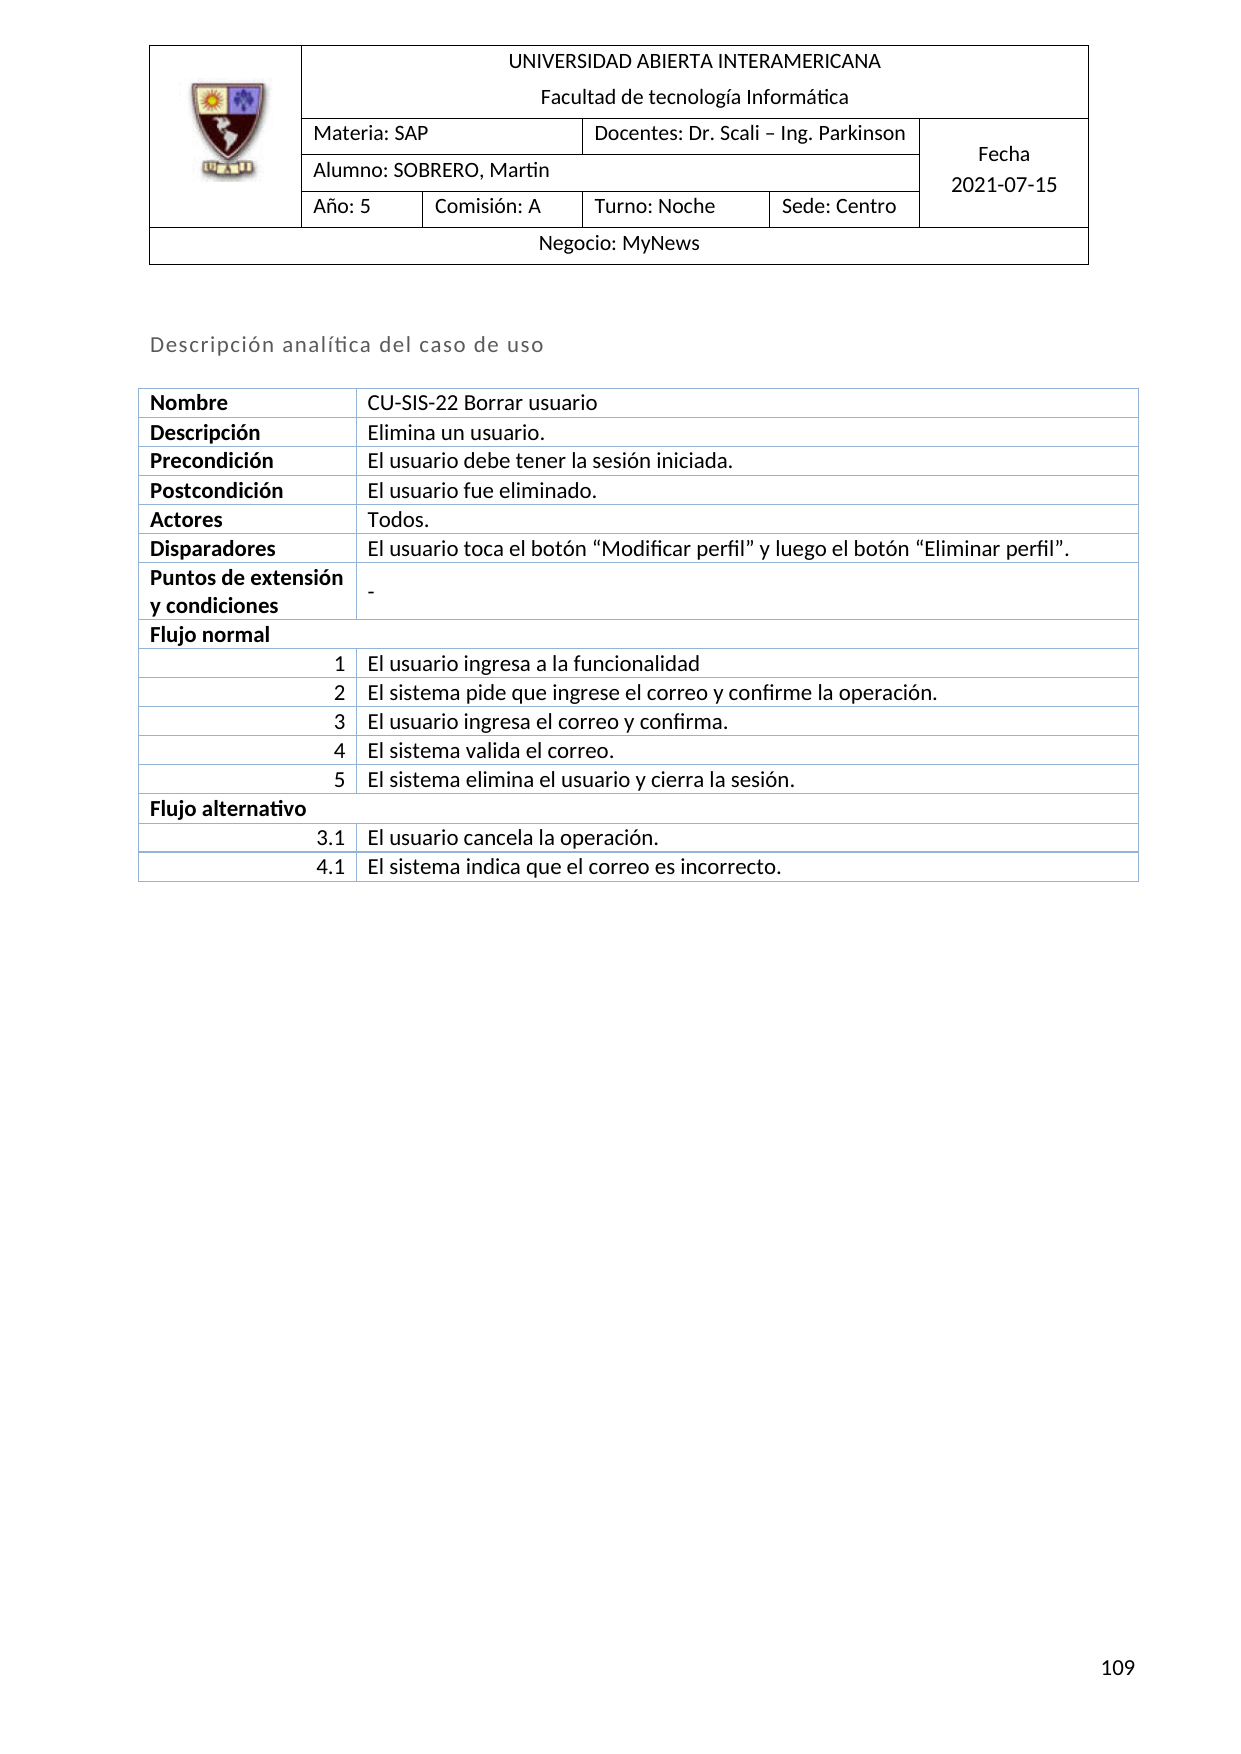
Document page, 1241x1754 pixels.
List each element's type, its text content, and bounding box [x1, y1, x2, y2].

table_cell Actores [139, 505, 356, 533]
table_cell El usuario ingresa el correo y confirma. [357, 707, 1138, 735]
table_cell 2 [139, 678, 356, 706]
table_cell Flujo normal [139, 620, 1138, 648]
table_cell Puntos de extensión y condiciones [139, 563, 356, 619]
subtitle Descripción analítica del caso de uso [150, 330, 1135, 358]
table_cell El sistema elimina el usuario y cierra la sesión. [357, 765, 1138, 793]
table_header Nombre [139, 389, 356, 417]
table_header CU-SIS-22 Borrar usuario [357, 389, 1138, 417]
table_cell Todos. [357, 505, 1138, 533]
table_cell 5 [139, 765, 356, 793]
table_cell 1 [139, 649, 356, 677]
table_cell El usuario ingresa a la funcionalidad [357, 649, 1138, 677]
table_cell El sistema pide que ingrese el correo y confirme la operación. [357, 678, 1138, 706]
table_cell 4.1 [139, 853, 356, 881]
picture [177, 74, 278, 187]
table_cell Descripción [139, 418, 356, 446]
table_cell 3 [139, 707, 356, 735]
table_cell Disparadores [139, 534, 356, 562]
table_cell Postcondición [139, 476, 356, 504]
table_cell 4 [139, 736, 356, 764]
table_cell El sistema indica que el correo es incorrecto. [357, 853, 1138, 881]
table_cell - [357, 563, 1138, 619]
table_cell El sistema valida el correo. [357, 736, 1138, 764]
table_cell El usuario toca el botón “Modificar perfil” y luego el botón “Eliminar perfil”. [357, 534, 1138, 562]
table_cell Flujo alternativo [139, 794, 1138, 822]
table_cell Precondición [139, 447, 356, 475]
table_cell 3.1 [139, 824, 356, 851]
table_cell Elimina un usuario. [357, 418, 1138, 446]
table_cell El usuario fue eliminado. [357, 476, 1138, 504]
table_cell El usuario debe tener la sesión iniciada. [357, 447, 1138, 475]
table_cell El usuario cancela la operación. [357, 824, 1138, 851]
